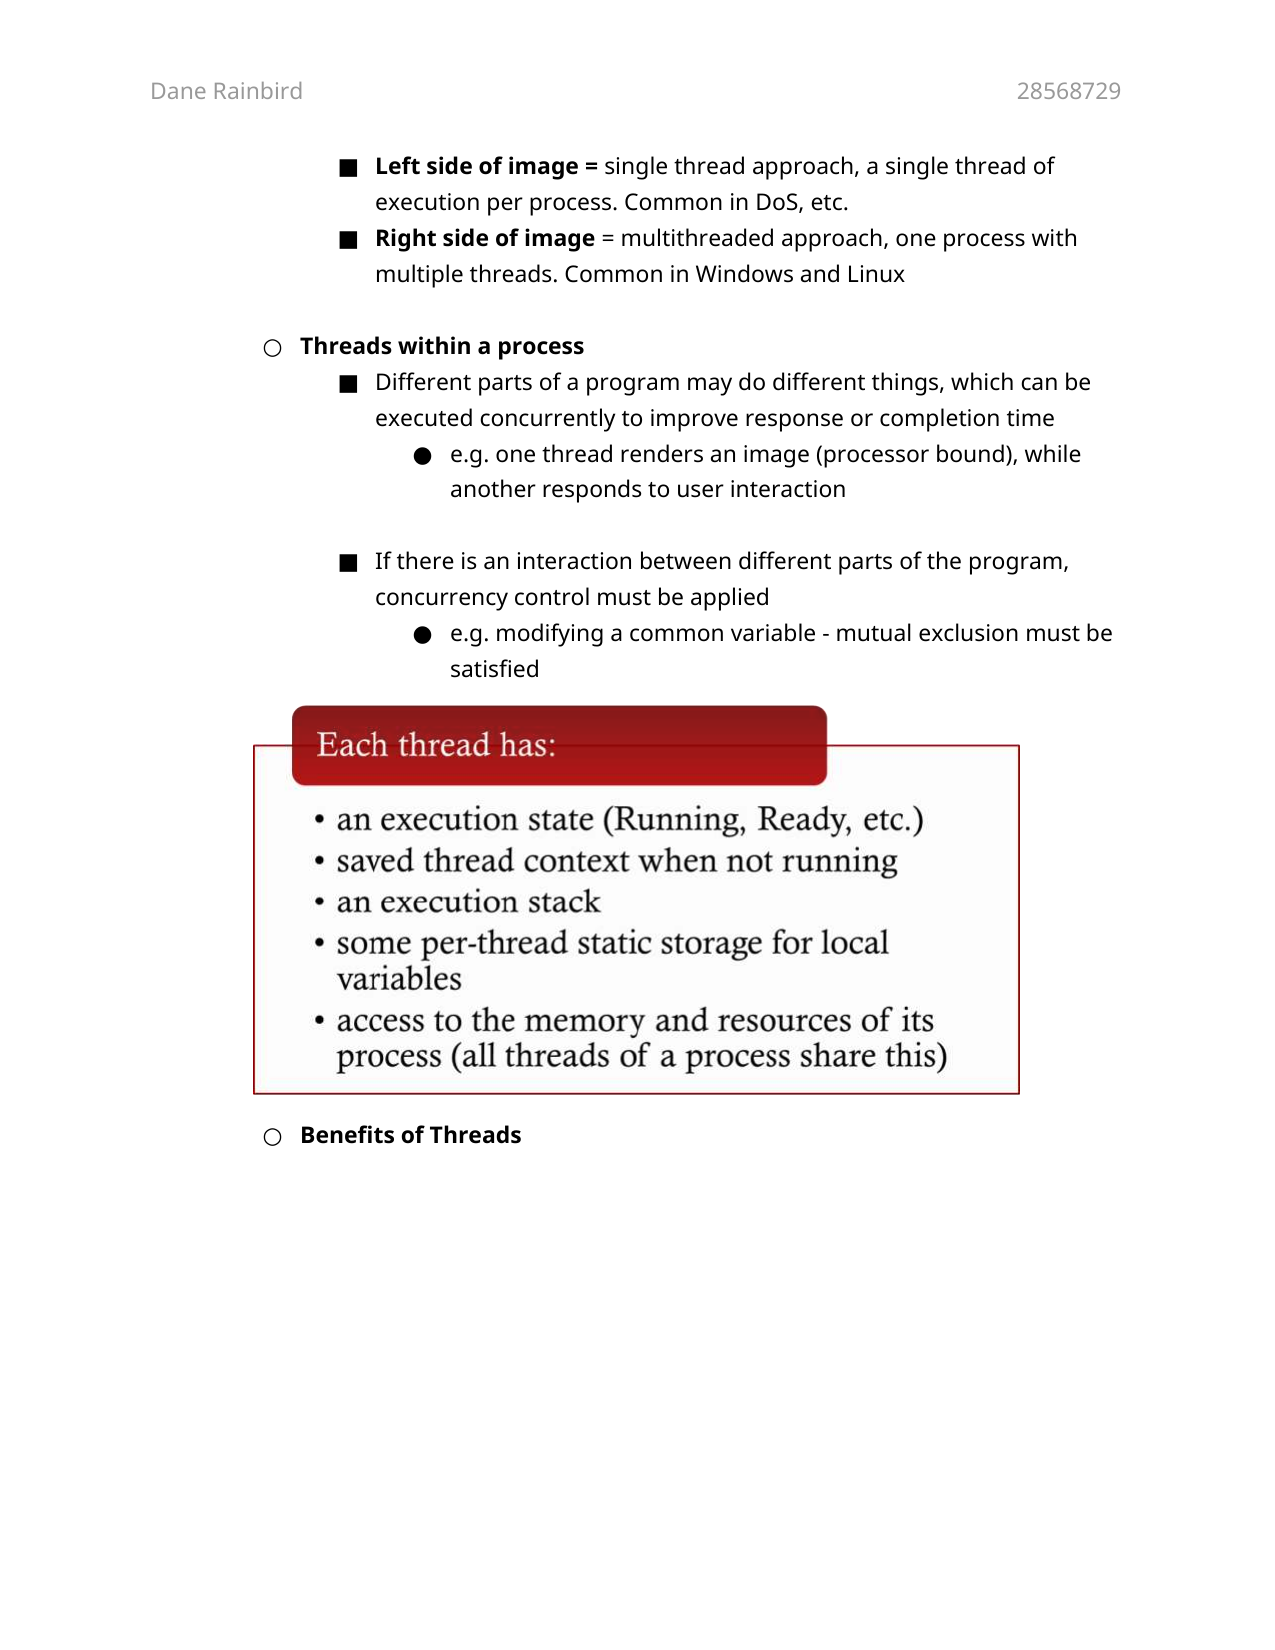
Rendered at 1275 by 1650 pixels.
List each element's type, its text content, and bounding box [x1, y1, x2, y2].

list Left side of image = single thread approach, a single thread of execution per process. Common in DoS, etc. [337, 150, 1125, 217]
list If there is an interaction between different parts of the program, concurrency control must be applied [337, 545, 1125, 612]
list Right side of image = multithreaded approach, one process with multiple threads. Common in Windows and Linux [337, 222, 1125, 289]
list Benefits of Threads [262, 1119, 1125, 1150]
list Threads within a process [262, 330, 1125, 361]
list e.g. one thread renders an image (processor bound), while another responds to user interaction [412, 437, 1125, 505]
list Different parts of a program may do different things, which can be executed concurrently to improve response or completion time [337, 366, 1125, 433]
picture [242, 689, 1033, 1115]
list e.g. modifying a common variable - mutual exclusion must be satisfied [412, 617, 1125, 684]
